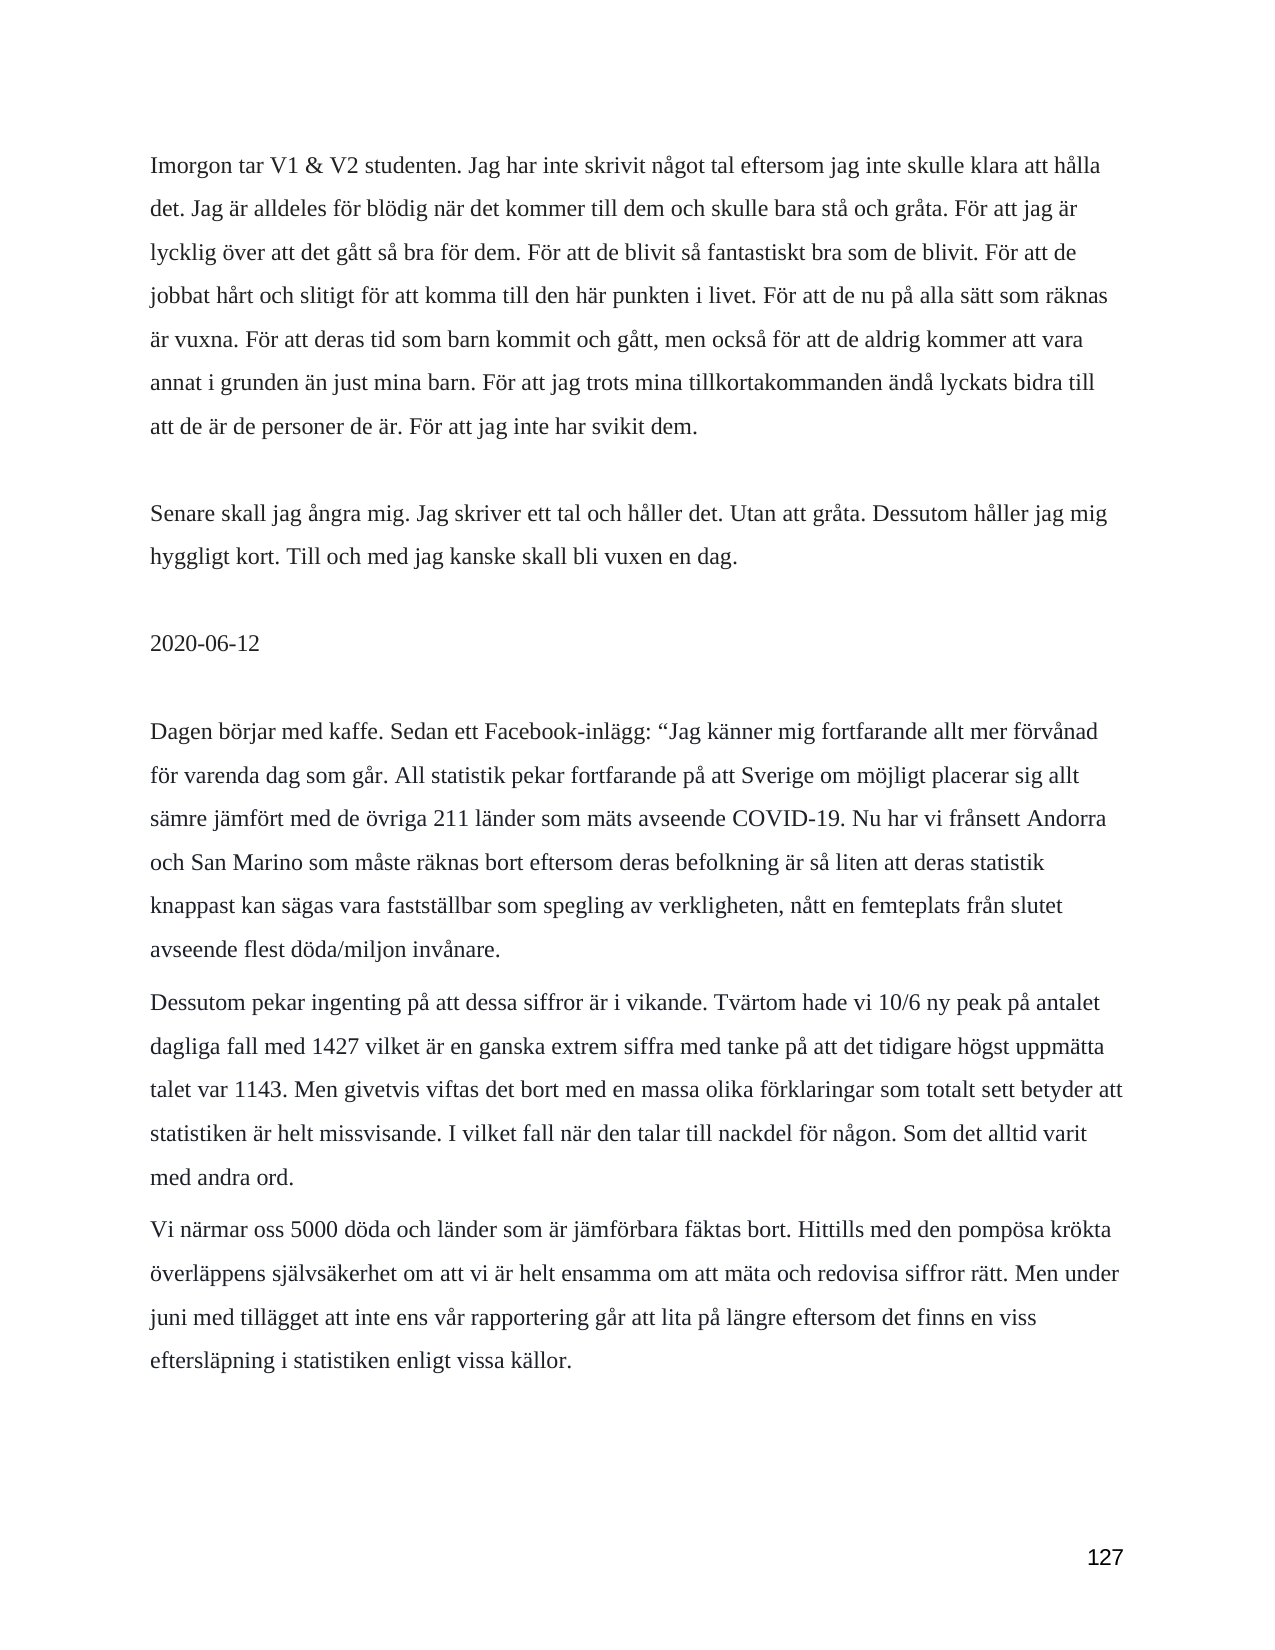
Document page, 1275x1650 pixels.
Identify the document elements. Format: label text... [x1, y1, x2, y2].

text 2020-06-12 [150, 629, 1139, 657]
text Imorgon tar V1 & V2 studenten. Jag har inte skrivit något tal eftersom jag inte skulle klara att hålla det. Jag är alldeles för blödig när det kommer till dem och skulle bara stå och gråta. För att jag är lycklig över att det gått så bra för dem. För att de blivit så fantastiskt bra som de blivit. För att de jobbat hårt och slitigt för att komma till den här punkten i livet. För att de nu på alla sätt som räknas är vuxna. För att deras tid som barn kommit och gått, men också för att de aldrig kommer att vara annat i grunden än just mina barn. För att jag trots mina tillkortakommanden ändå lyckats bidra till att de är de personer de är. För att jag inte har svikit dem. [150, 151, 1112, 439]
text Vi närmar oss 5000 döda och länder som är jämförbara fäktas bort. Hittills med den pompösa krökta överläppens självsäkerhet om att vi är helt ensamma om att mäta och redovisa siffror rätt. Men under juni med tillägget att inte ens vår rapportering går att lita på längre eftersom det finns en viss eftersläpning i statistiken enligt vissa källor. [150, 1216, 1139, 1374]
text Dagen börjar med kaffe. Sedan ett Facebook-inlägg: “Jag känner mig fortfarande allt mer förvånad för varenda dag som går. All statistik pekar fortfarande på att Sverige om möjligt placerar sig allt sämre jämfört med de övriga 211 länder som mäts avseende COVID-19. Nu har vi frånsett Andorra och San Marino som måste räknas bort eftersom deras befolkning är så liten att deras statistik knappast kan sägas vara fastställbar som spegling av verkligheten, nått en femteplats från slutet avseende flest döda/miljon invånare. [150, 717, 1120, 962]
text Dessutom pekar ingenting på att dessa siffror är i vikande. Tvärtom hade vi 10/6 ny peak på antalet dagliga fall med 1427 vilket är en ganska extrem siffra med tanke på att det tidigare högst uppmätta talet var 1143. Men givetvis viftas det bort med en massa olika förklaringar som totalt sett betyder att statistiken är helt missvisande. I vilket fall när den talar till nackdel för någon. Som det alltid varit med andra ord. [150, 988, 1124, 1190]
text Senare skall jag ångra mig. Jag skriver ett tal och håller det. Utan att gråta. Dessutom håller jag mig hyggligt kort. Till och med jag kanske skall bli vuxen en dag. [150, 499, 1139, 570]
